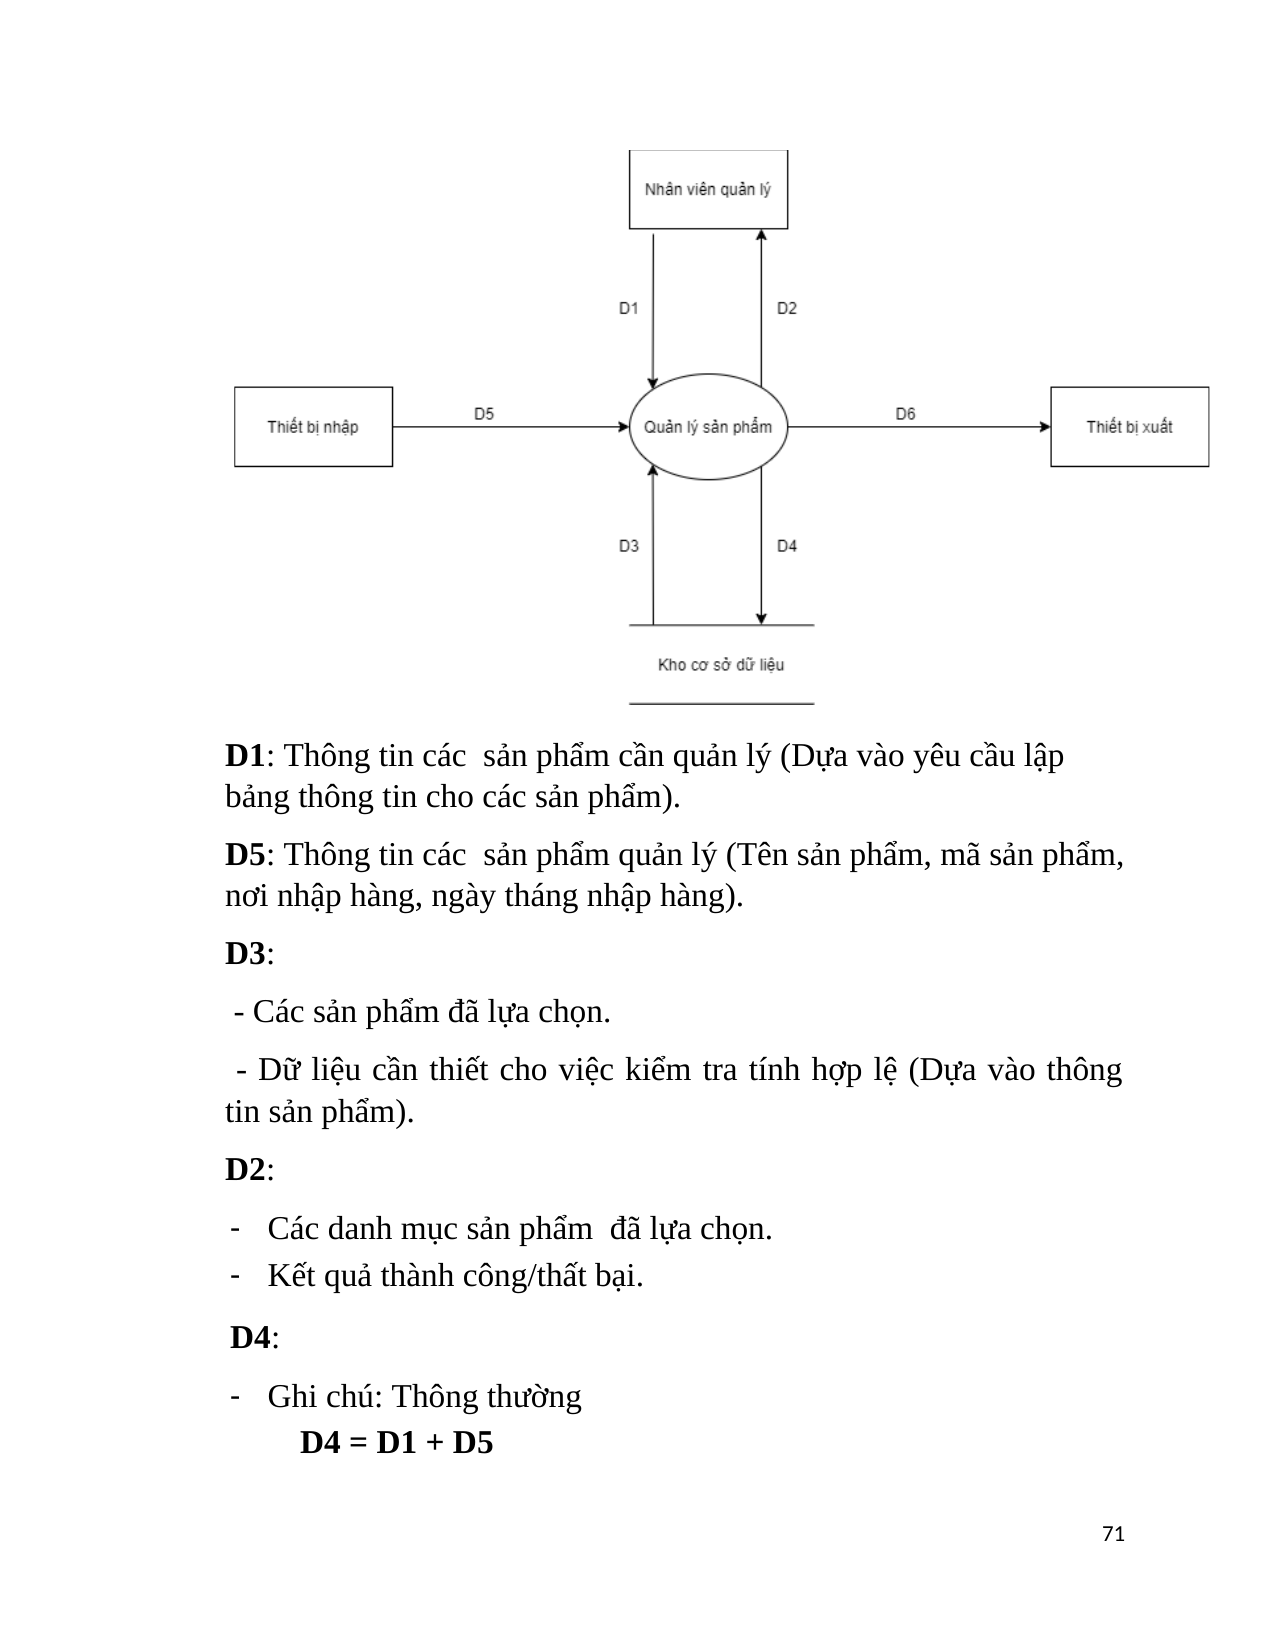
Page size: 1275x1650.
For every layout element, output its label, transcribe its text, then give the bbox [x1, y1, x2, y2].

text - Các sản phẩm đã lựa chọn. [225, 992, 1125, 1030]
text D4: [230, 1317, 1125, 1356]
picture [234, 150, 1210, 705]
list Kết quả thành công/thất bại. [230, 1254, 1125, 1294]
list Ghi chú: Thông thường [230, 1375, 1125, 1416]
list Các danh mục sản phẩm đã lựa chọn. [230, 1207, 1125, 1248]
text - Dữ liệu cần thiết cho việc kiểm tra tính hợp lệ (Dựa vào thông tin sản phẩm). [225, 1049, 1125, 1129]
text D2: [225, 1149, 1125, 1187]
text D3: [225, 933, 1125, 972]
text D5: Thông tin các sản phẩm quản lý (Tên sản phẩm, mã sản phẩm, nơi nhập hàng, ngày tháng nhập hàng). [225, 834, 1125, 914]
text D1: Thông tin các sản phẩm cần quản lý (Dựa vào yêu cầu lập bảng thông tin cho các sản phẩm). [225, 735, 1125, 814]
text D4 = D1 + D5 [267, 1422, 1125, 1460]
